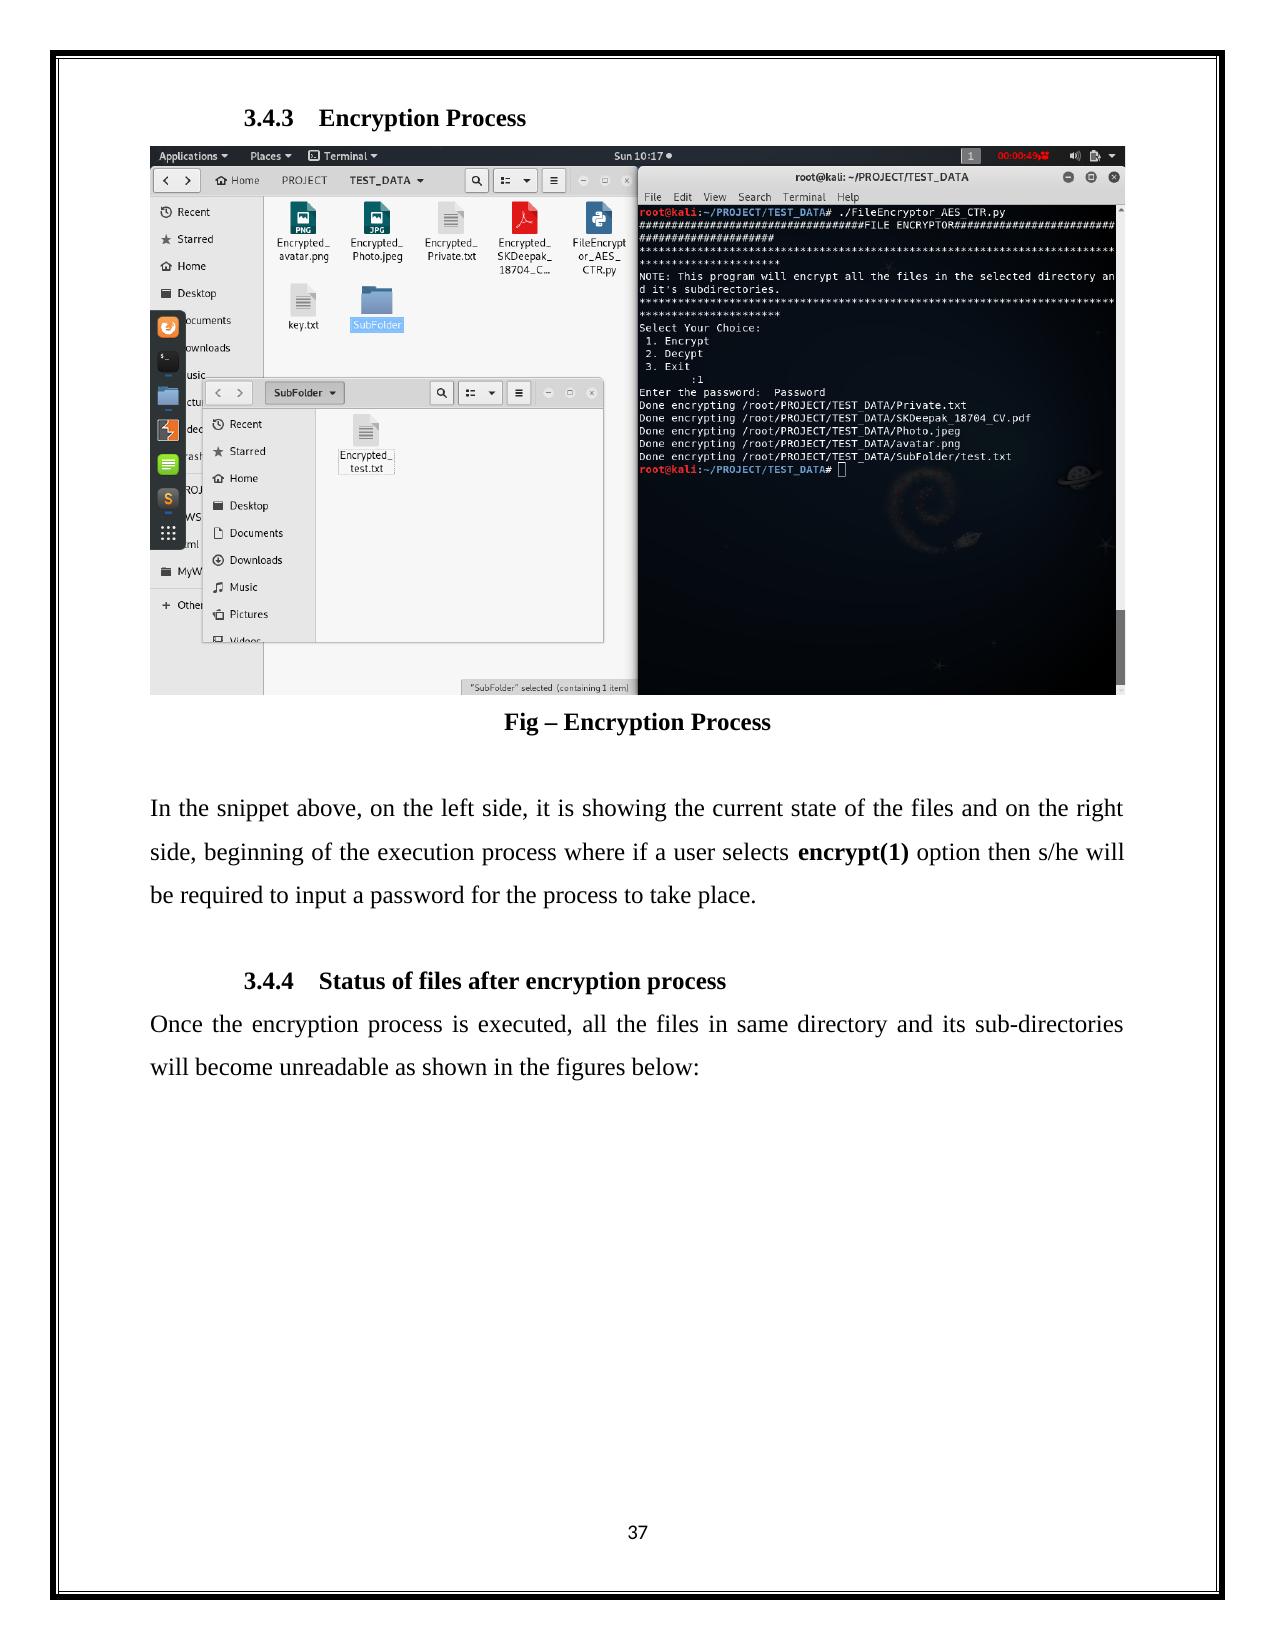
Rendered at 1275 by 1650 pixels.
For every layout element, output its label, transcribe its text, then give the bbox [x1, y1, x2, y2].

text Once the encryption process is executed, all the files in same directory and its sub-directories will become unreadable as shown in the figures below: [150, 1009, 1125, 1081]
list Encryption Process [244, 103, 1125, 132]
text Fig – Encryption Process [150, 707, 1125, 736]
list Status of files after encryption process [244, 966, 1125, 995]
text In the snippet above, on the left side, it is showing the current state of the files and on the right side, beginning of the execution process where if a user selects encrypt(1) option then s/he will be required to input a password for the process to take place. [150, 793, 1125, 908]
picture [150, 146, 1125, 695]
